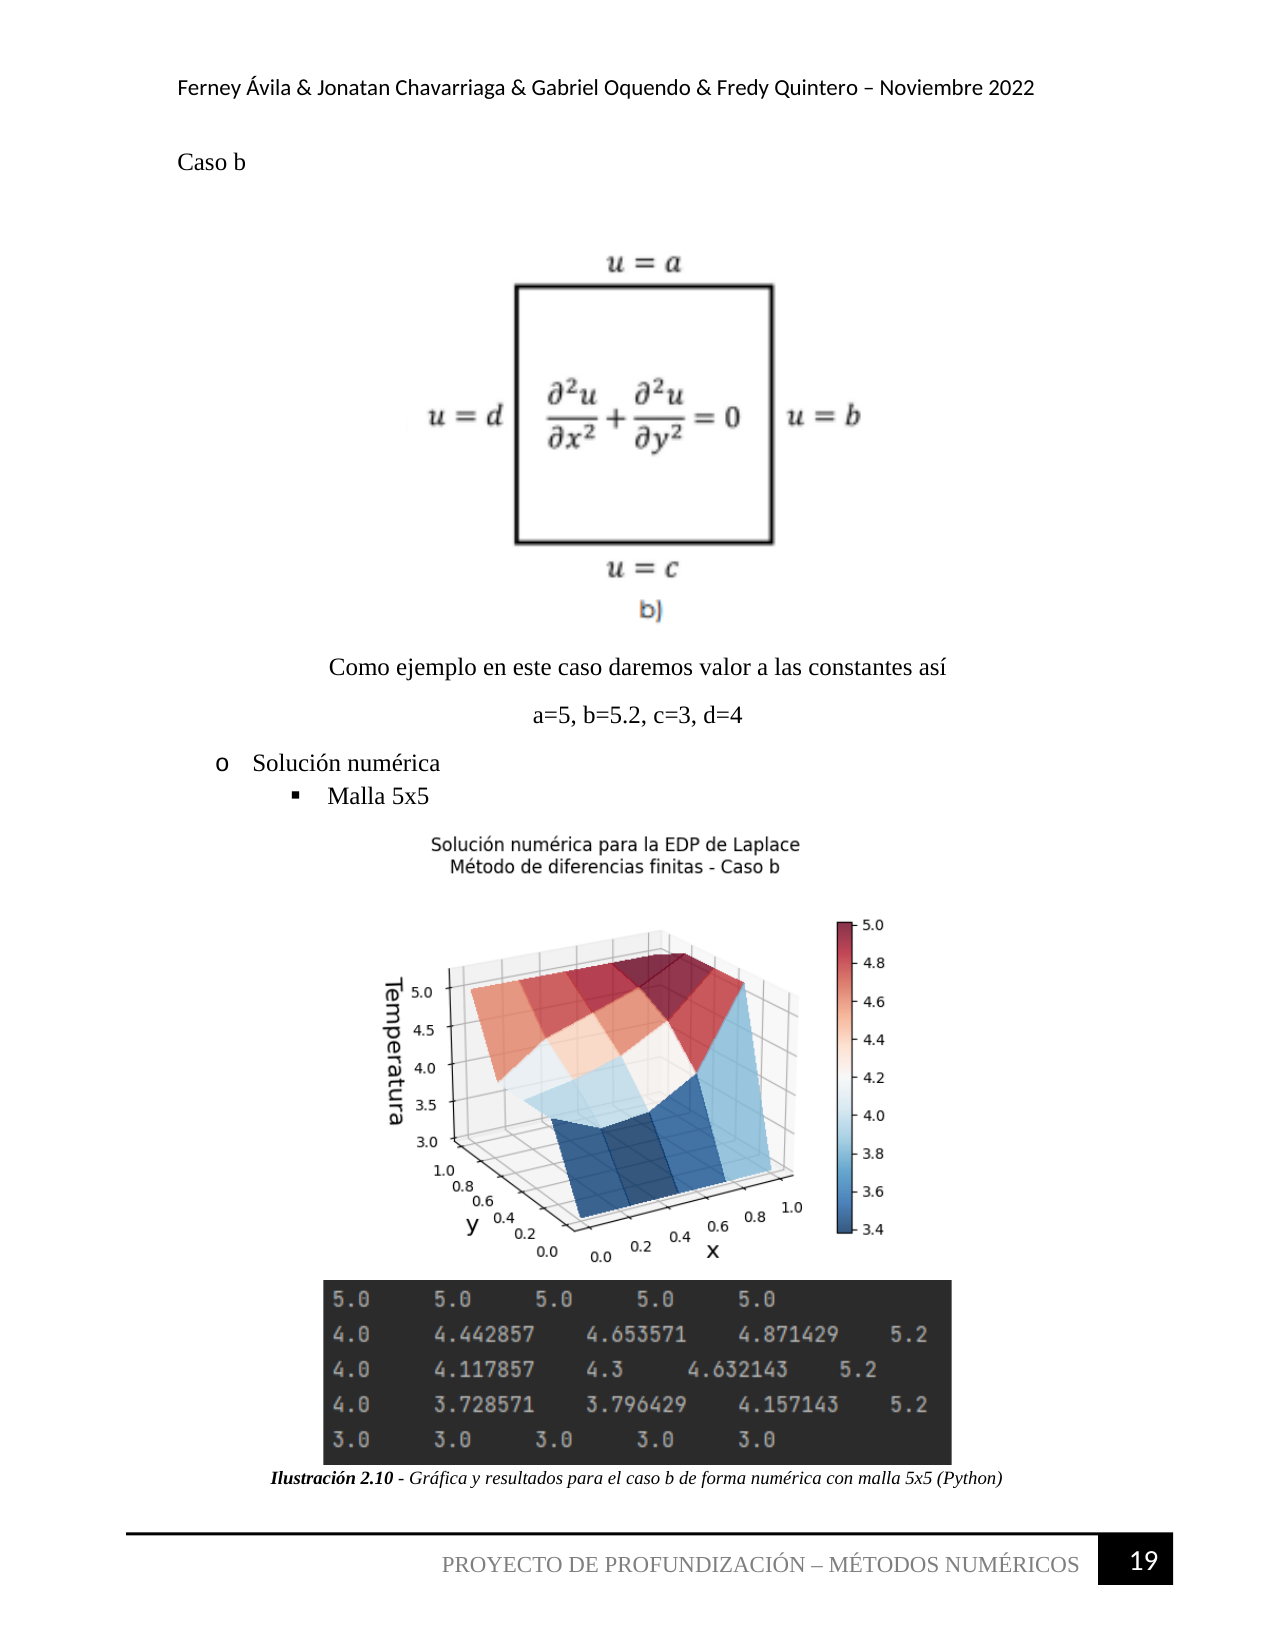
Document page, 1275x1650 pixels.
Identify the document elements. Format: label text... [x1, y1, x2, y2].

picture [376, 828, 899, 1279]
text Caso b [177, 147, 1098, 176]
text Ilustración 2.10 - Gráfica y resultados para el caso b de forma numérica con malla 5x5 (Python) [177, 1467, 1098, 1488]
picture [323, 1280, 952, 1465]
text Como ejemplo en este caso daremos valor a las constantes así [177, 652, 1098, 681]
list Malla 5x5 [289, 781, 1098, 810]
text a=5, b=5.2, c=3, d=4 [177, 700, 1098, 729]
picture [405, 194, 870, 634]
list Solución numérica [214, 748, 1098, 778]
